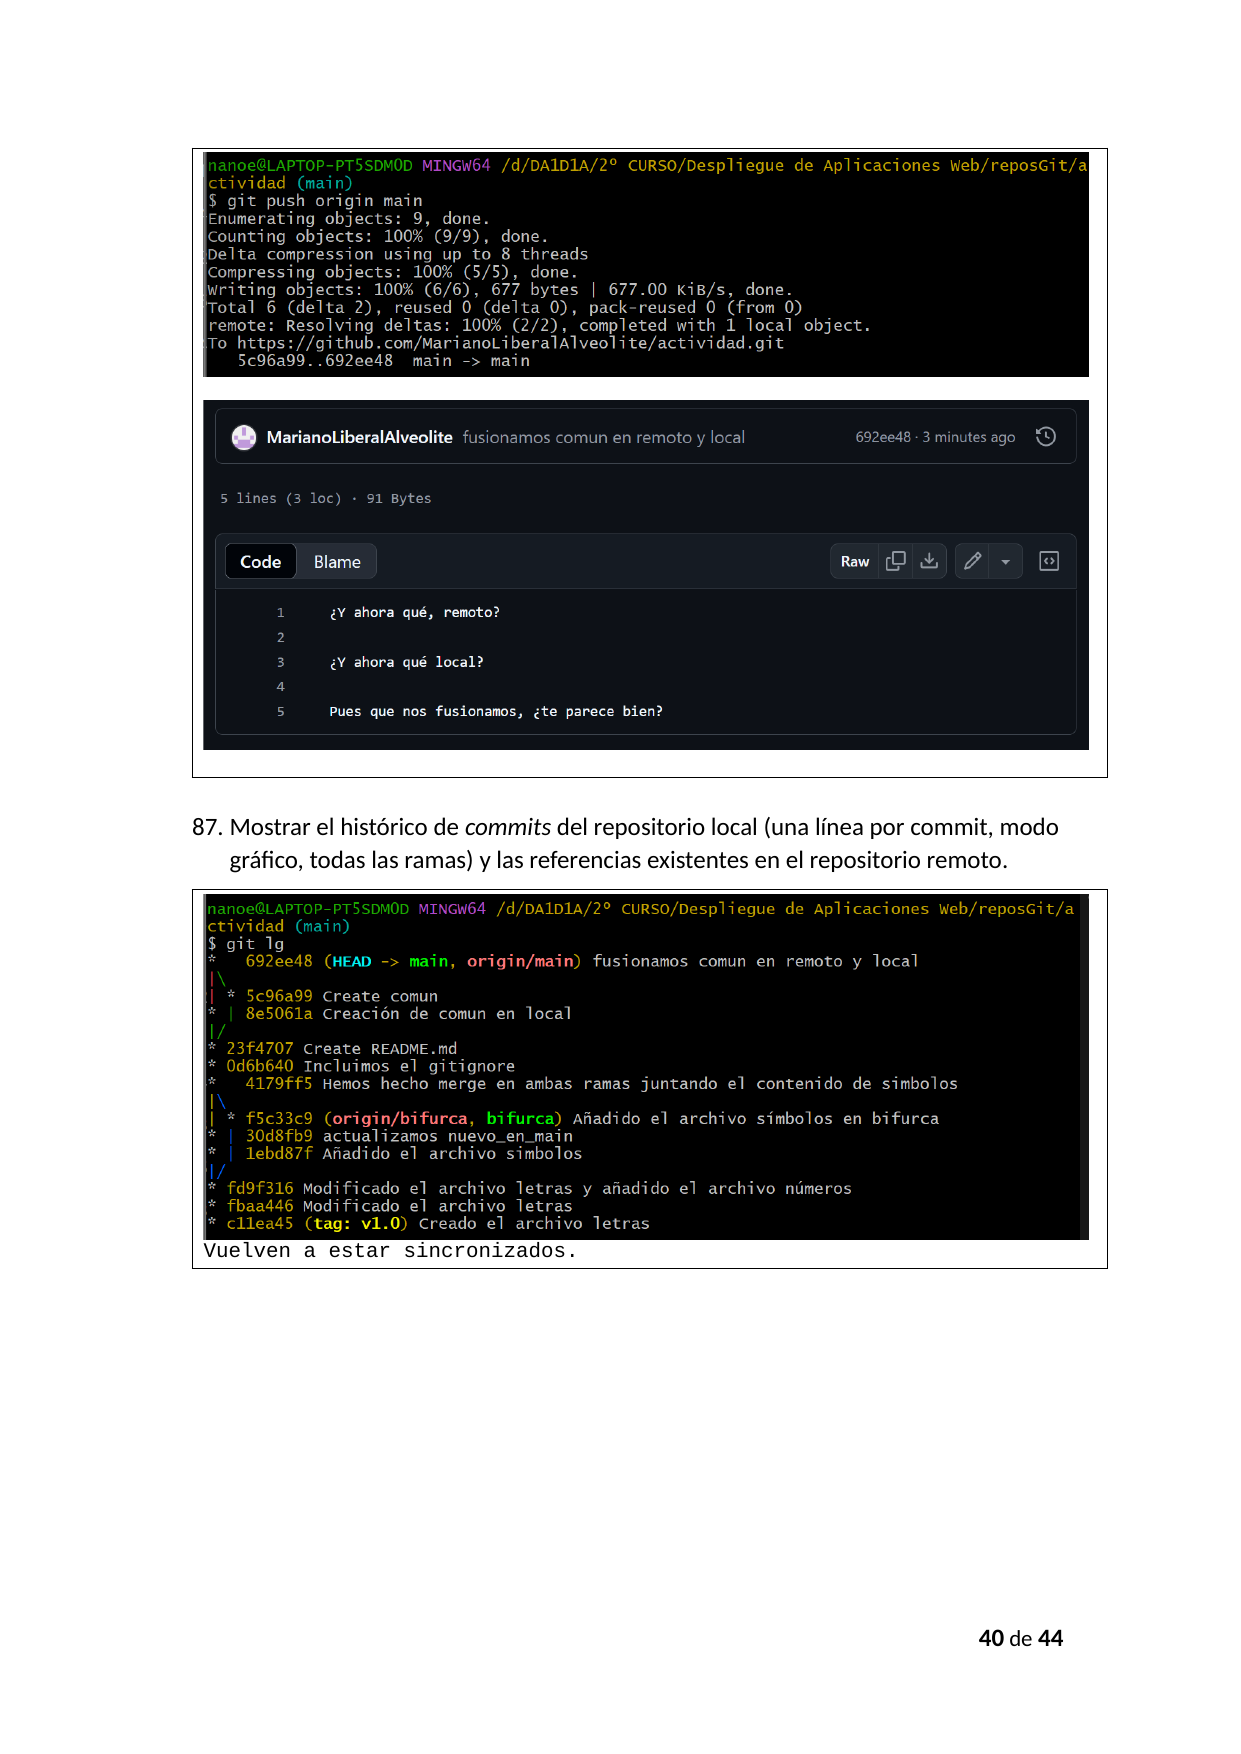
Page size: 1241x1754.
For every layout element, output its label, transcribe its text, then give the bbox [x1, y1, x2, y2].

picture [203, 152, 1089, 377]
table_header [193, 149, 1107, 777]
list Mostrar el histórico de commits del repositorio local (una línea por commit, modo gráfico, todas las ramas) y las referencias existentes en el repositorio remoto. [192, 811, 1063, 874]
picture [203, 894, 1089, 1240]
picture [203, 400, 1089, 750]
table_header Vuelven a estar sincronizados. [193, 890, 1107, 1267]
